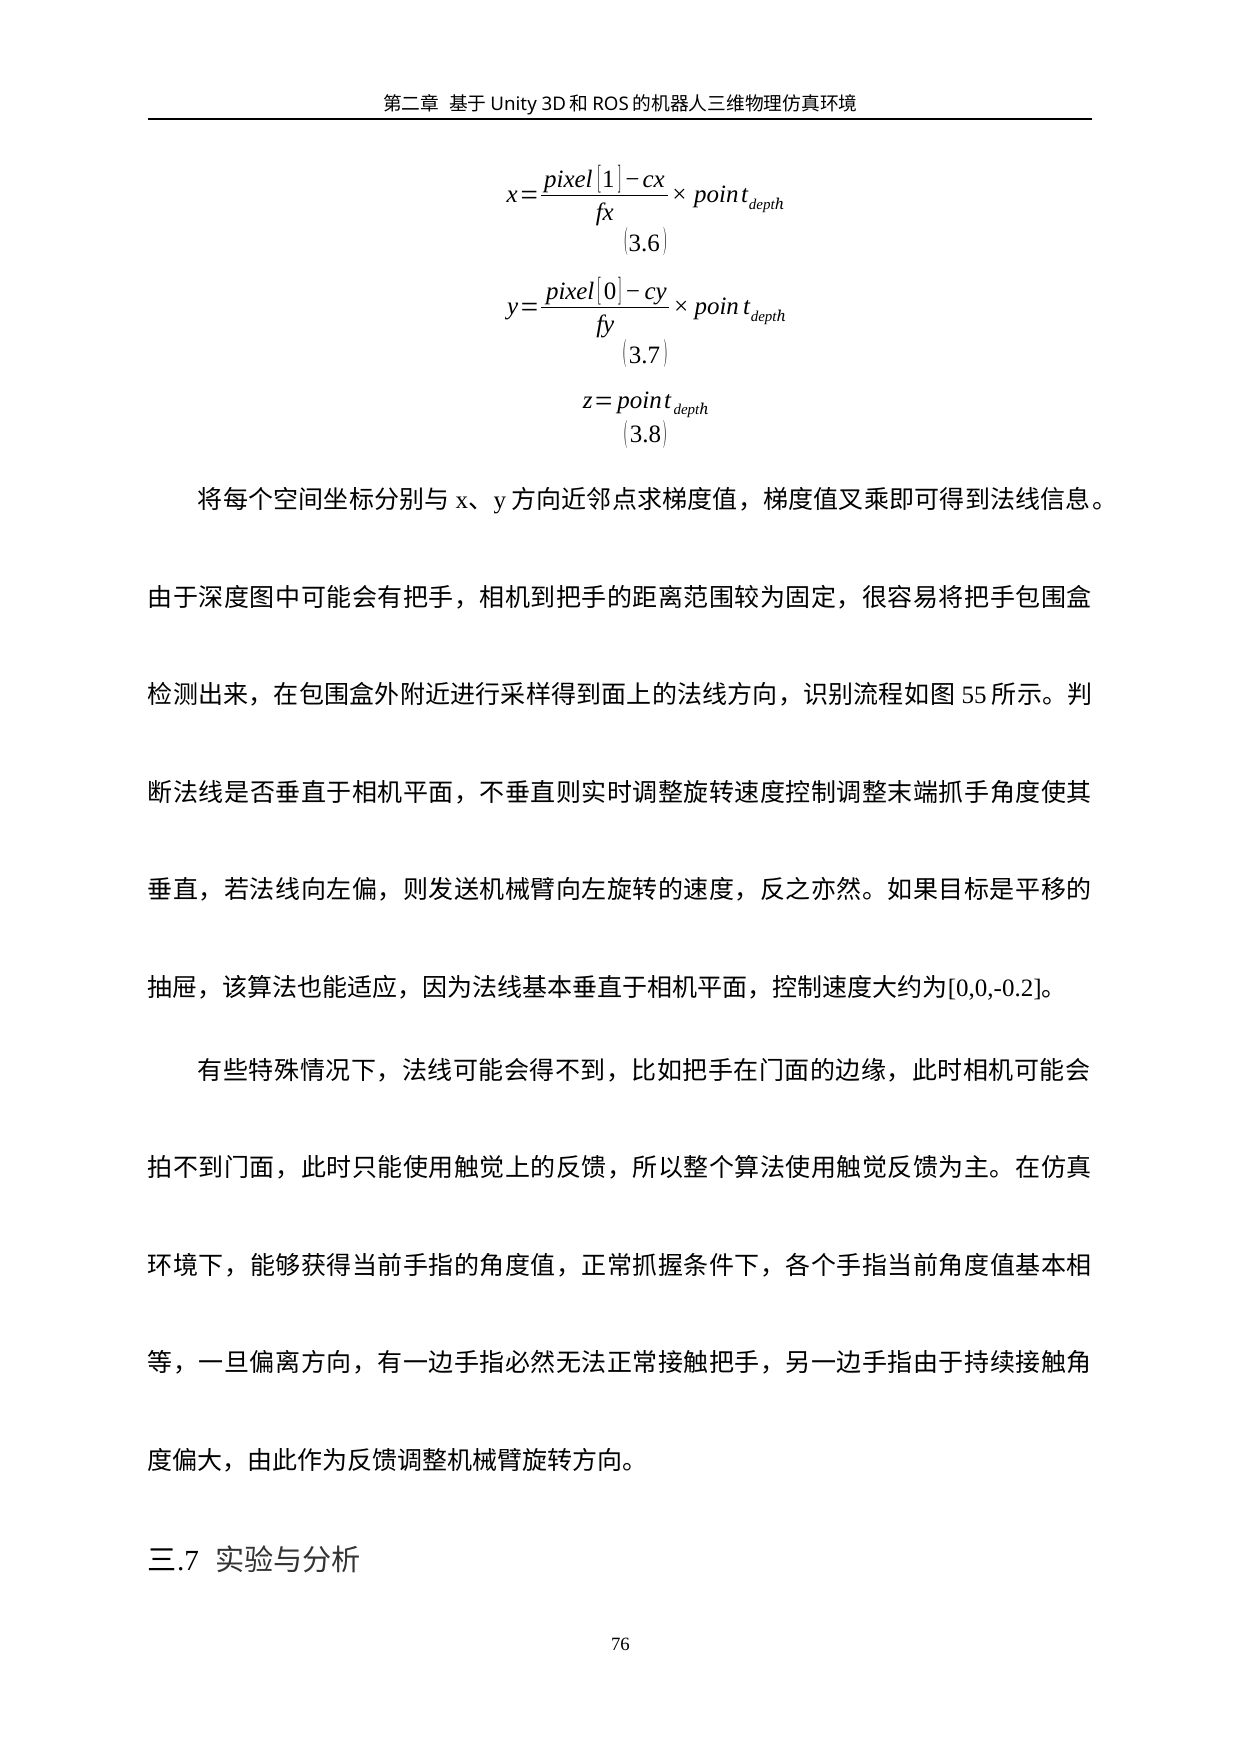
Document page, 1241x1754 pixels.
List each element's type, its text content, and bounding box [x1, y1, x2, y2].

text 有些特殊情况下，法线可能会得不到，比如把手在门面的边缘，此时相机可能会拍不到门面，此时只能使用触觉上的反馈，所以整个算法使用触觉反馈为主。在仿真环境下，能够获得当前手指的角度值，正常抓握条件下，各个手指当前角度值基本相等，一旦偏离方向，有一边手指必然无法正常接触把手，另一边手指由于持续接触角度偏大，由此作为反馈调整机械臂旋转方向。 [148, 1036, 1092, 1491]
subtitle 实验与分析 [148, 1525, 1092, 1590]
